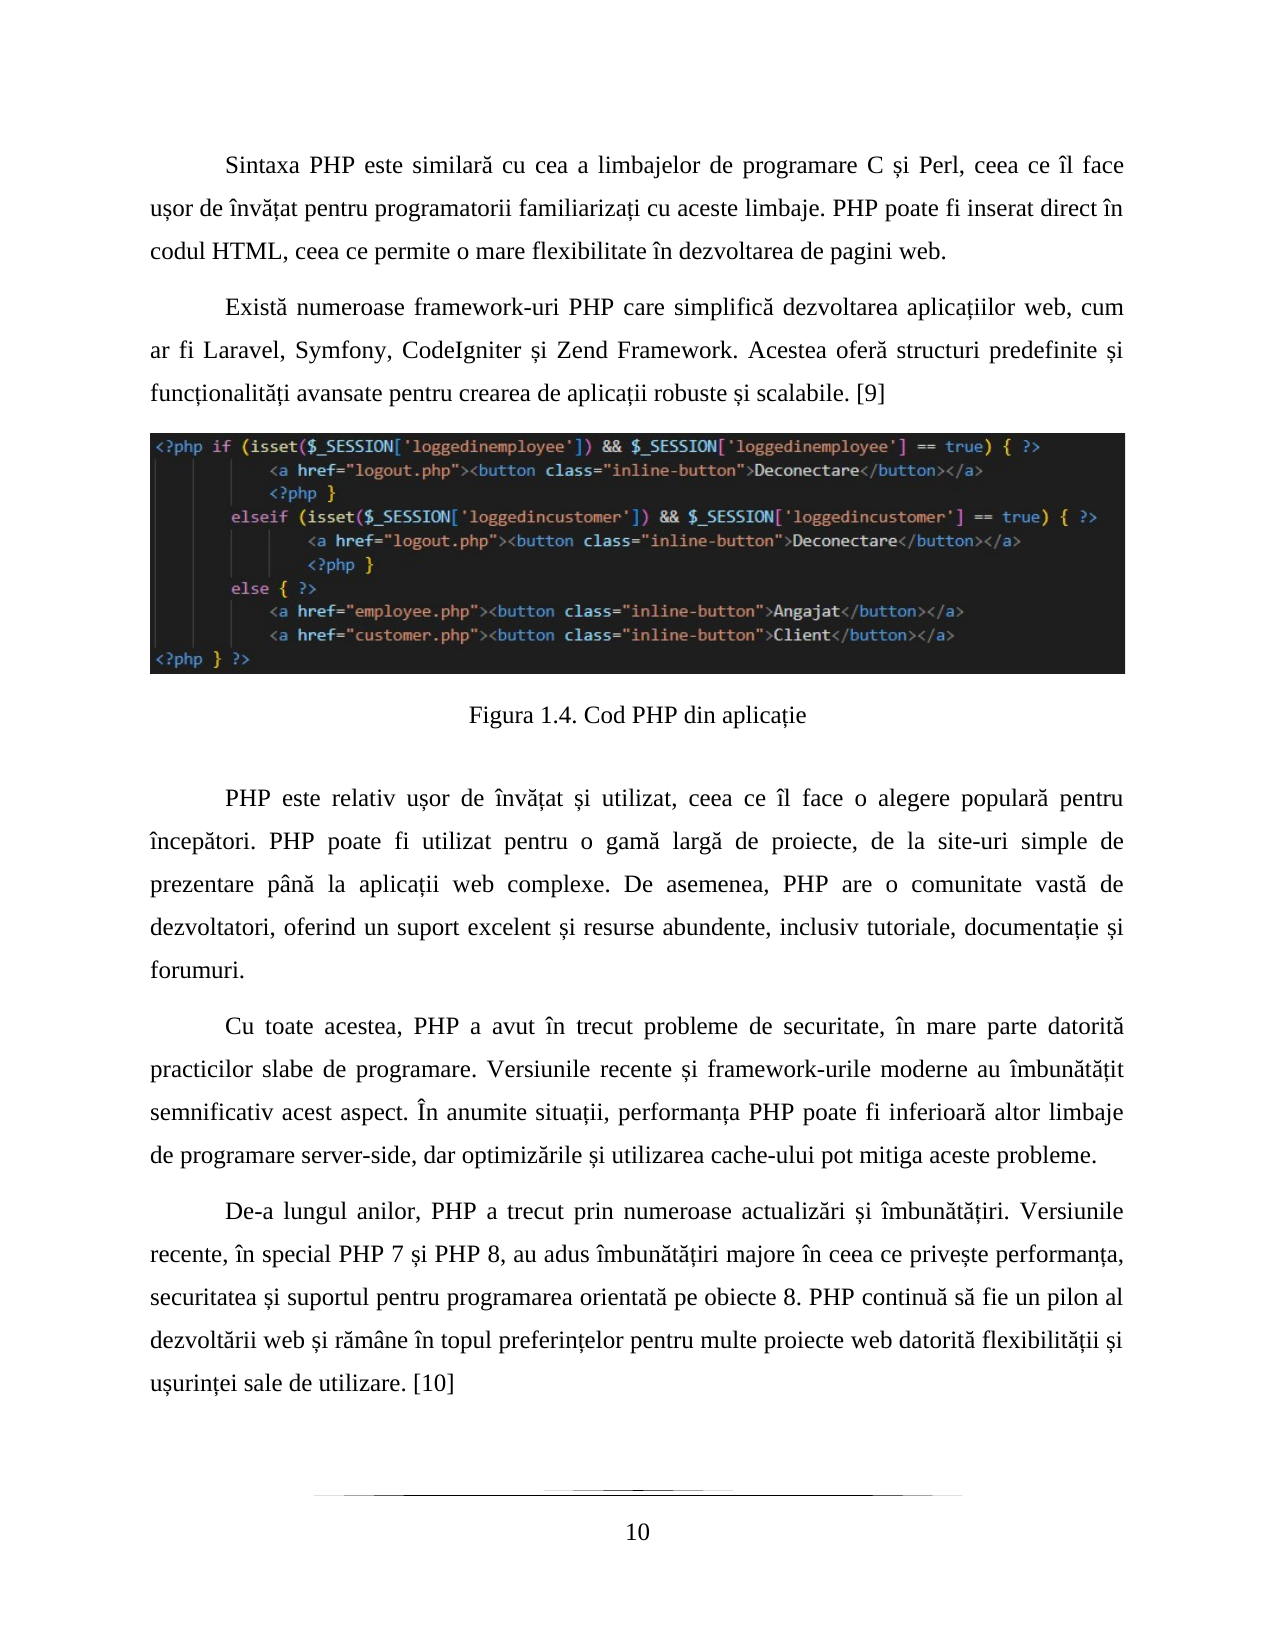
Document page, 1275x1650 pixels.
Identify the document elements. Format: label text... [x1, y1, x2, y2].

text Sintaxa PHP este similară cu cea a limbajelor de programare C și Perl, ceea ce îl face ușor de învățat pentru programatorii familiarizați cu aceste limbaje. PHP poate fi inserat direct în codul HTML, ceea ce permite o mare flexibilitate în dezvoltarea de pagini web. [150, 150, 1125, 265]
text PHP este relativ ușor de învățat și utilizat, ceea ce îl face o alegere populară pentru începători. PHP poate fi utilizat pentru o gamă largă de proiecte, de la site-uri simple de prezentare până la aplicații web complexe. De asemenea, PHP are o comunitate vastă de dezvoltatori, oferind un suport excelent și resurse abundente, inclusiv tutoriale, documentație și forumuri. [150, 783, 1125, 984]
picture [150, 433, 1125, 674]
text Figura 1.4. Cod PHP din aplicație [150, 700, 1125, 729]
text De-a lungul anilor, PHP a trecut prin numeroase actualizări și îmbunătățiri. Versiunile recente, în special PHP 7 și PHP 8, au adus îmbunătățiri majore în ceea ce privește performanța, securitatea și suportul pentru programarea orientată pe obiecte 8. PHP continuă să fie un pilon al dezvoltării web și rămâne în topul preferințelor pentru multe proiecte web datorită flexibilității și ușurinței sale de utilizare. [10] [150, 1196, 1125, 1397]
text Cu toate acestea, PHP a avut în trecut probleme de securitate, în mare parte datorită practicilor slabe de programare. Versiunile recente și framework-urile moderne au îmbunătățit semnificativ acest aspect. În anumite situații, performanța PHP poate fi inferioară altor limbaje de programare server-side, dar optimizările și utilizarea cache-ului pot mitiga aceste probleme. [150, 1011, 1125, 1169]
text Există numeroase framework-uri PHP care simplifică dezvoltarea aplicațiilor web, cum ar fi Laravel, Symfony, CodeIgniter și Zend Framework. Acestea oferă structuri predefinite și funcționalități avansate pentru crearea de aplicații robuste și scalabile. [9] [150, 292, 1125, 407]
